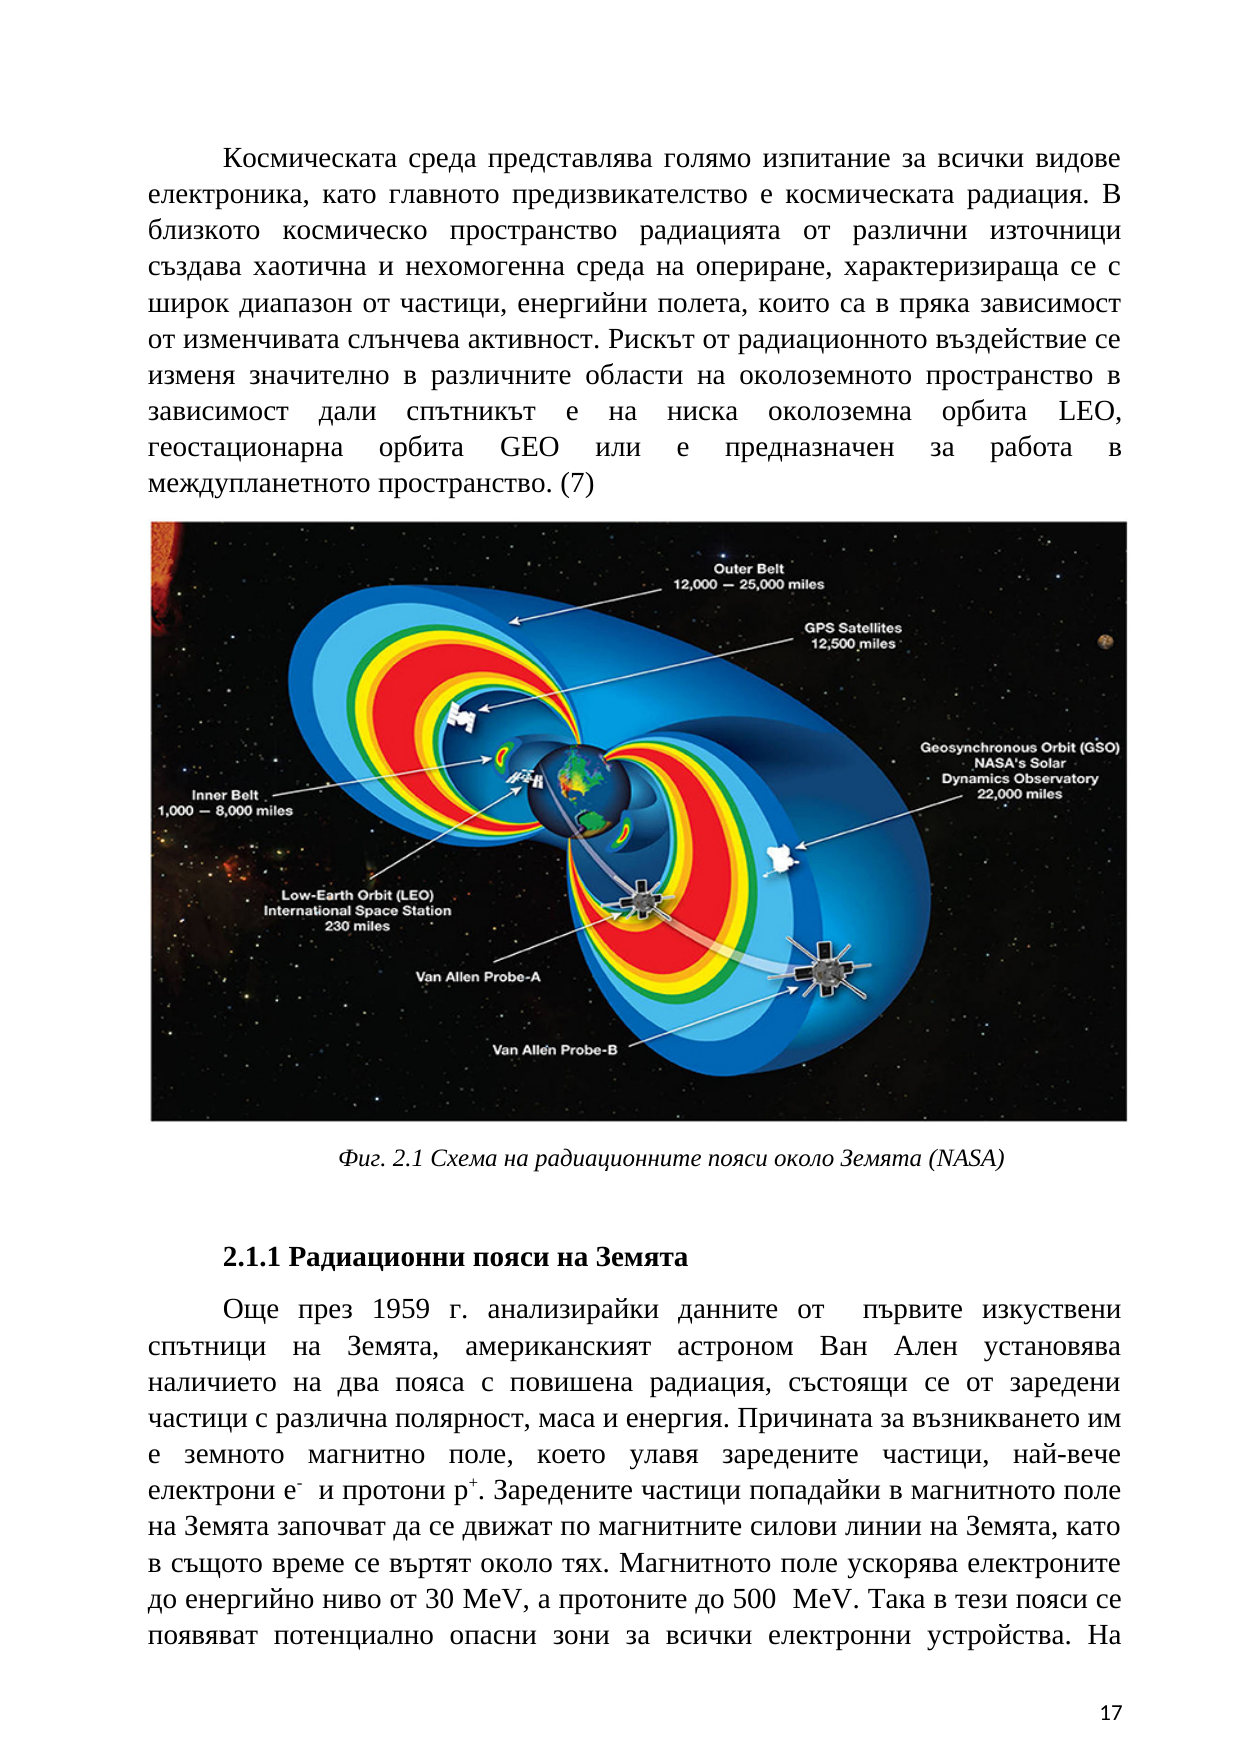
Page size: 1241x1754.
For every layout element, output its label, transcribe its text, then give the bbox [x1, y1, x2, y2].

text Фиг. 2.1 Схема на радиационните пояси около Земята (NASA) [148, 1143, 1122, 1172]
picture [147, 518, 1131, 1125]
text 2.1.1 Радиационни пояси на Земята [148, 1239, 1122, 1272]
text Космическата среда представлява голямо изпитание за всички видове електроника, като главното предизвикателство е космическата радиация. В близкото космическо пространство радиацията от различни източници създава хаотична и нехомогенна среда на опериране, характеризираща се с широк диапазон от частици, енергийни полета, които са в пряка зависимост от изменчивата слънчева активност. Рискът от радиационното въздействие се изменя значително в различните области на околоземното пространство в зависимост дали спътникът е на ниска околоземна орбита LEO, геостационарна орбита GEO или е предназначен за работа в междупланетното пространство. (7) [148, 140, 1122, 499]
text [148, 1292, 1122, 1651]
